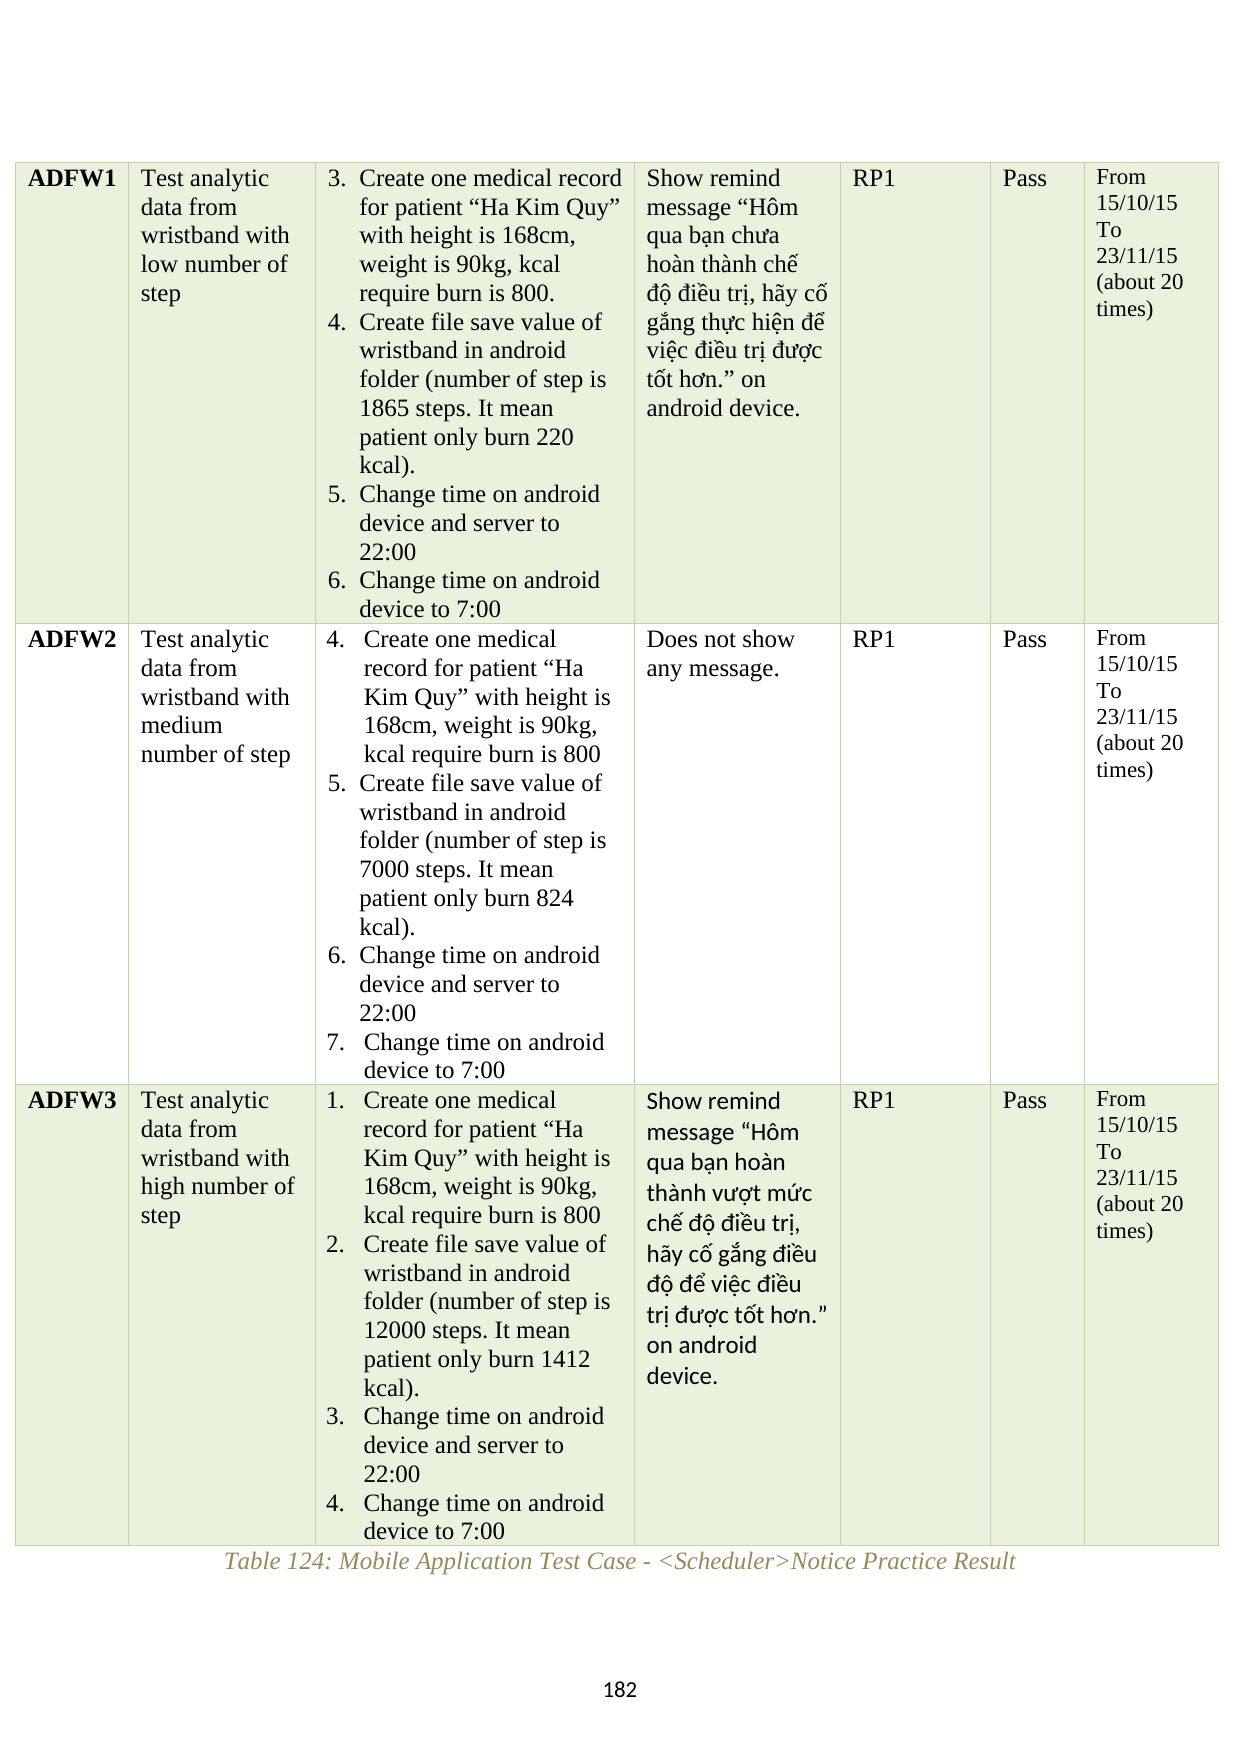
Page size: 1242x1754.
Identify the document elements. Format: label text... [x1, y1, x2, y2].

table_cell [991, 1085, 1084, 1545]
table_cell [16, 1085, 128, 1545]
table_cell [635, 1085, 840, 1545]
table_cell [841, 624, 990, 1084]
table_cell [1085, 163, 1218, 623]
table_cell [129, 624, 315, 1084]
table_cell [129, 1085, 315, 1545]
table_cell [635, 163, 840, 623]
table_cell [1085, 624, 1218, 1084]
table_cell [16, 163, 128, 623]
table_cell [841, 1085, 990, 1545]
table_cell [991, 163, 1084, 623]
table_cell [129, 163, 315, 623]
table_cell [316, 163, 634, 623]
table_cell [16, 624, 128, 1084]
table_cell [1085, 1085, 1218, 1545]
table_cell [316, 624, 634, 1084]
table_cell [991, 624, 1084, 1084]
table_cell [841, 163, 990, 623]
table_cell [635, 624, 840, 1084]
text Table 124: Mobile Application Test Case - <Scheduler>Notice Practice Result [94, 1546, 1146, 1575]
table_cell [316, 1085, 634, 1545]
